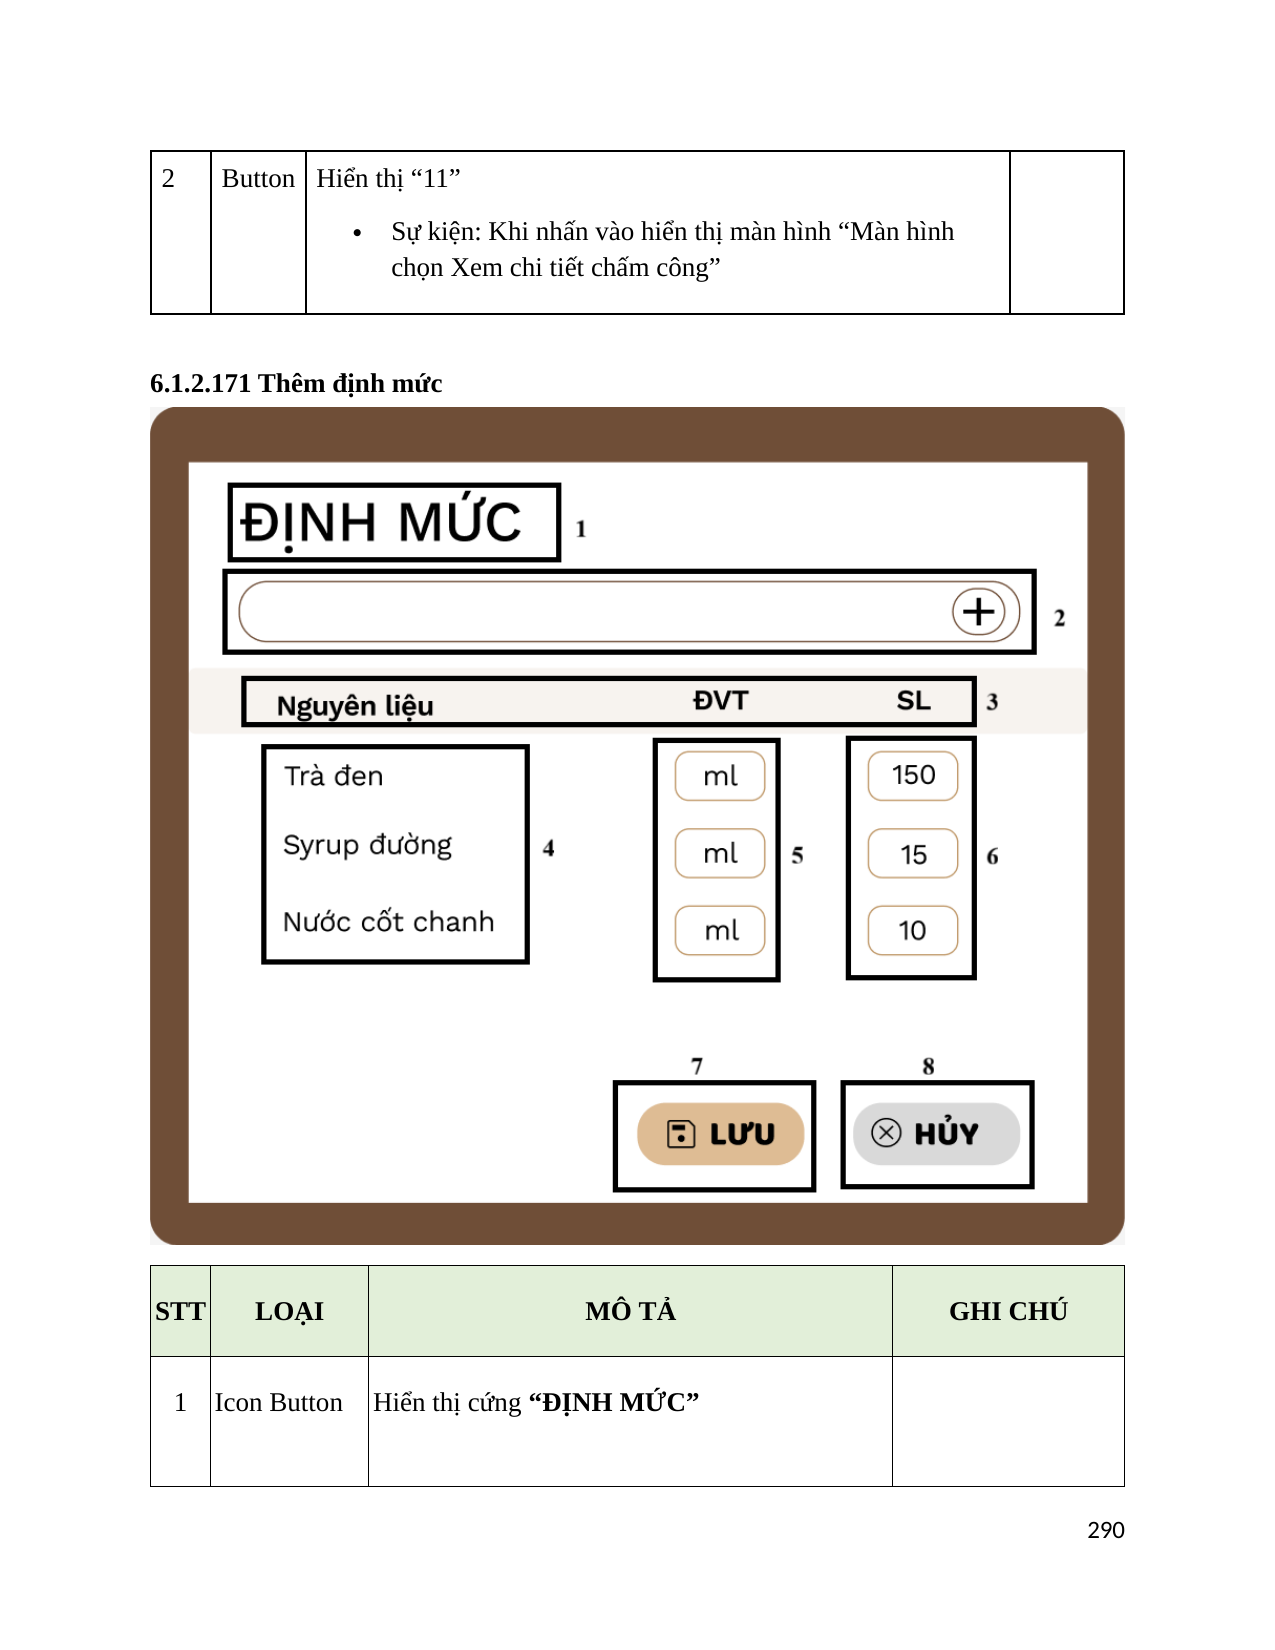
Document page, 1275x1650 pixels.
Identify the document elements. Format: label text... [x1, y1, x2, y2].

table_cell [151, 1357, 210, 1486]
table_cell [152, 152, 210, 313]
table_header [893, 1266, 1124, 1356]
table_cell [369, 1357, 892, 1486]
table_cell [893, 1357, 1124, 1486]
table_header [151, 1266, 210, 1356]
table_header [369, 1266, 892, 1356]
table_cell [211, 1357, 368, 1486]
picture [150, 407, 1125, 1245]
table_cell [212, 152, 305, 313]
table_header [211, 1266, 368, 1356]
subtitle 6.1.2.171 Thêm định mức [150, 368, 1125, 399]
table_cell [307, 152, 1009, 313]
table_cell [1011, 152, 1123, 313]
